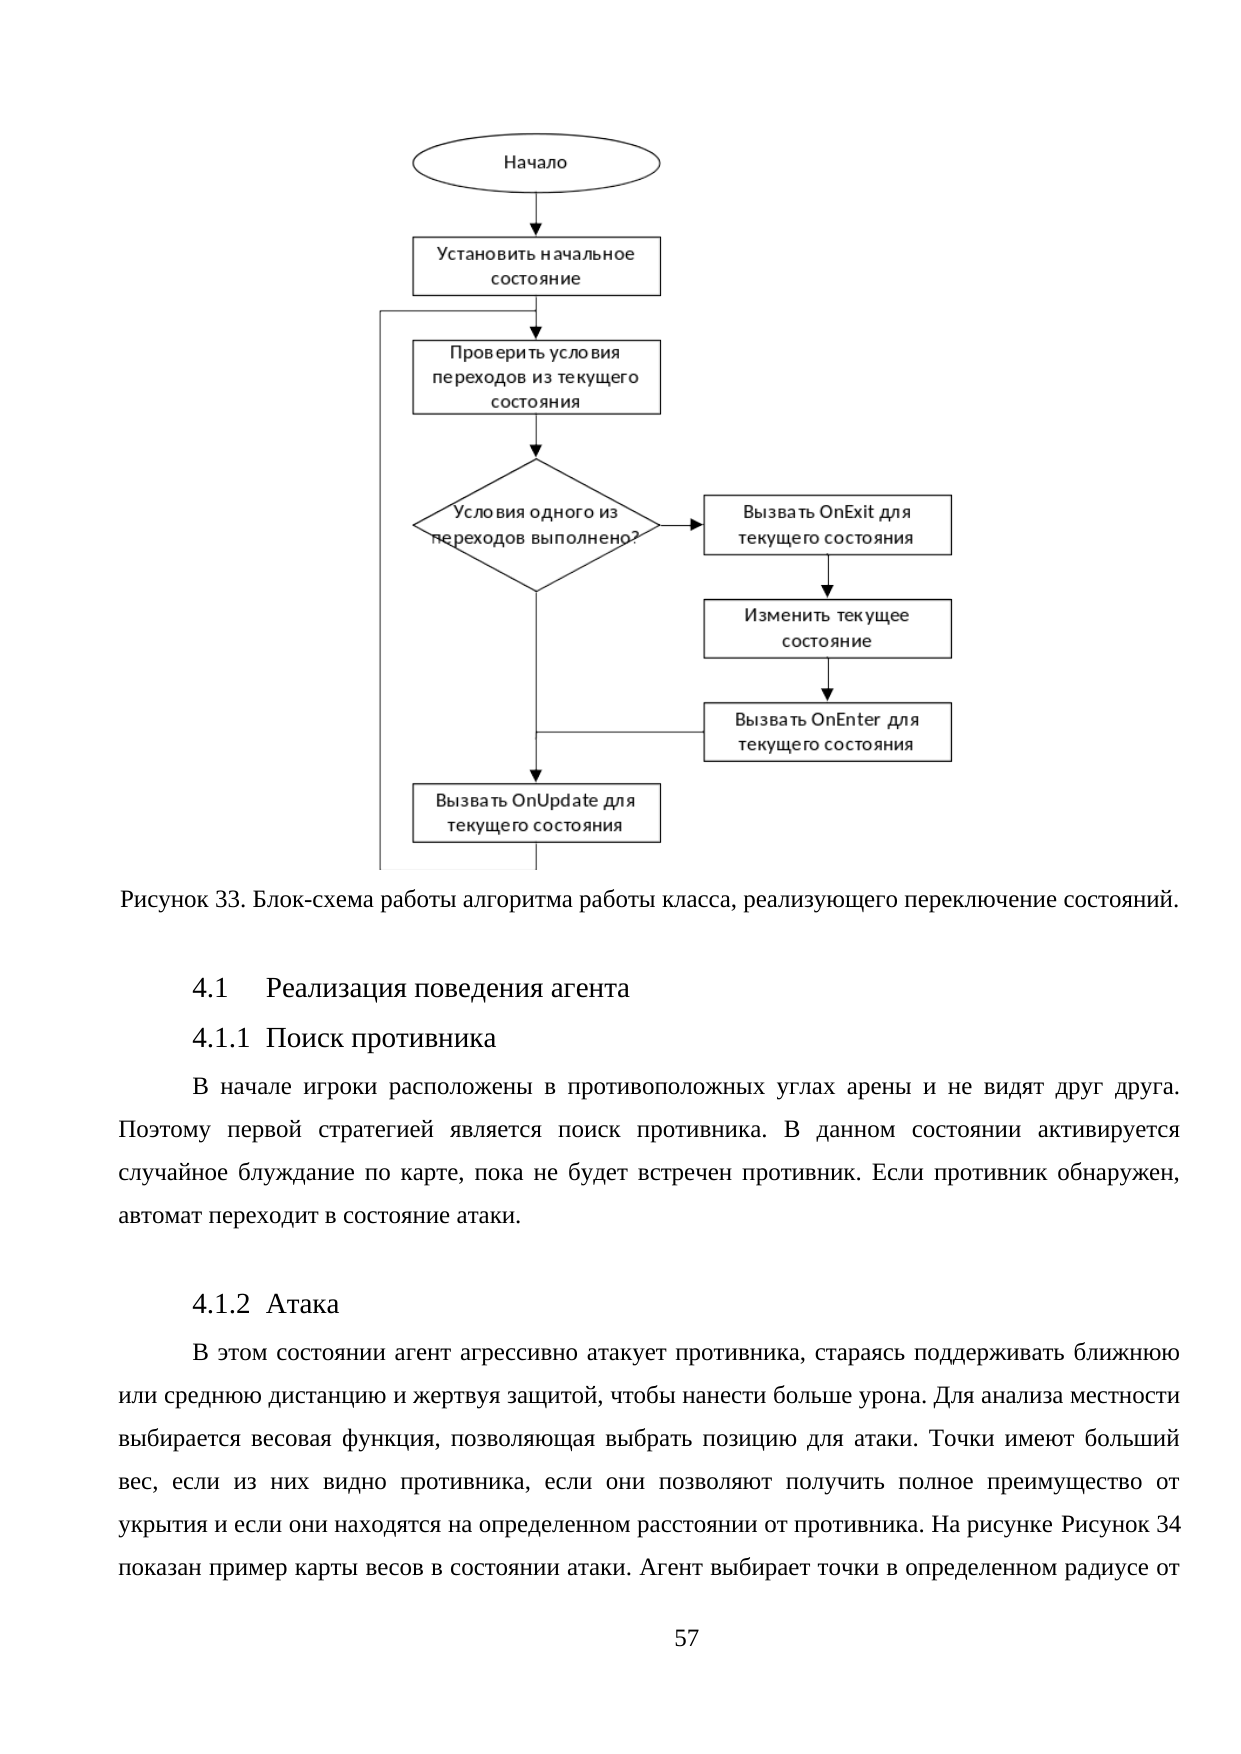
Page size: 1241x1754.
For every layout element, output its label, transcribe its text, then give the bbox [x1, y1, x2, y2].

subtitle Реализация поведения агента [118, 970, 1181, 1004]
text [118, 1337, 1181, 1581]
text В начале игроки расположены в противоположных углах арены и не видят друг друга. Поэтому первой стратегией является поиск противника. В данном состоянии активируется случайное блуждание по карте, пока не будет встречен противник. Если противник обнаружен, автомат переходит в состояние атаки. [118, 1071, 1181, 1229]
subtitle Поиск противника [118, 1021, 1181, 1054]
text Рисунок 33. Блок-схема работы алгоритма работы класса, реализующего переключение состояний. [118, 884, 1181, 913]
subtitle Атака [118, 1287, 1181, 1320]
